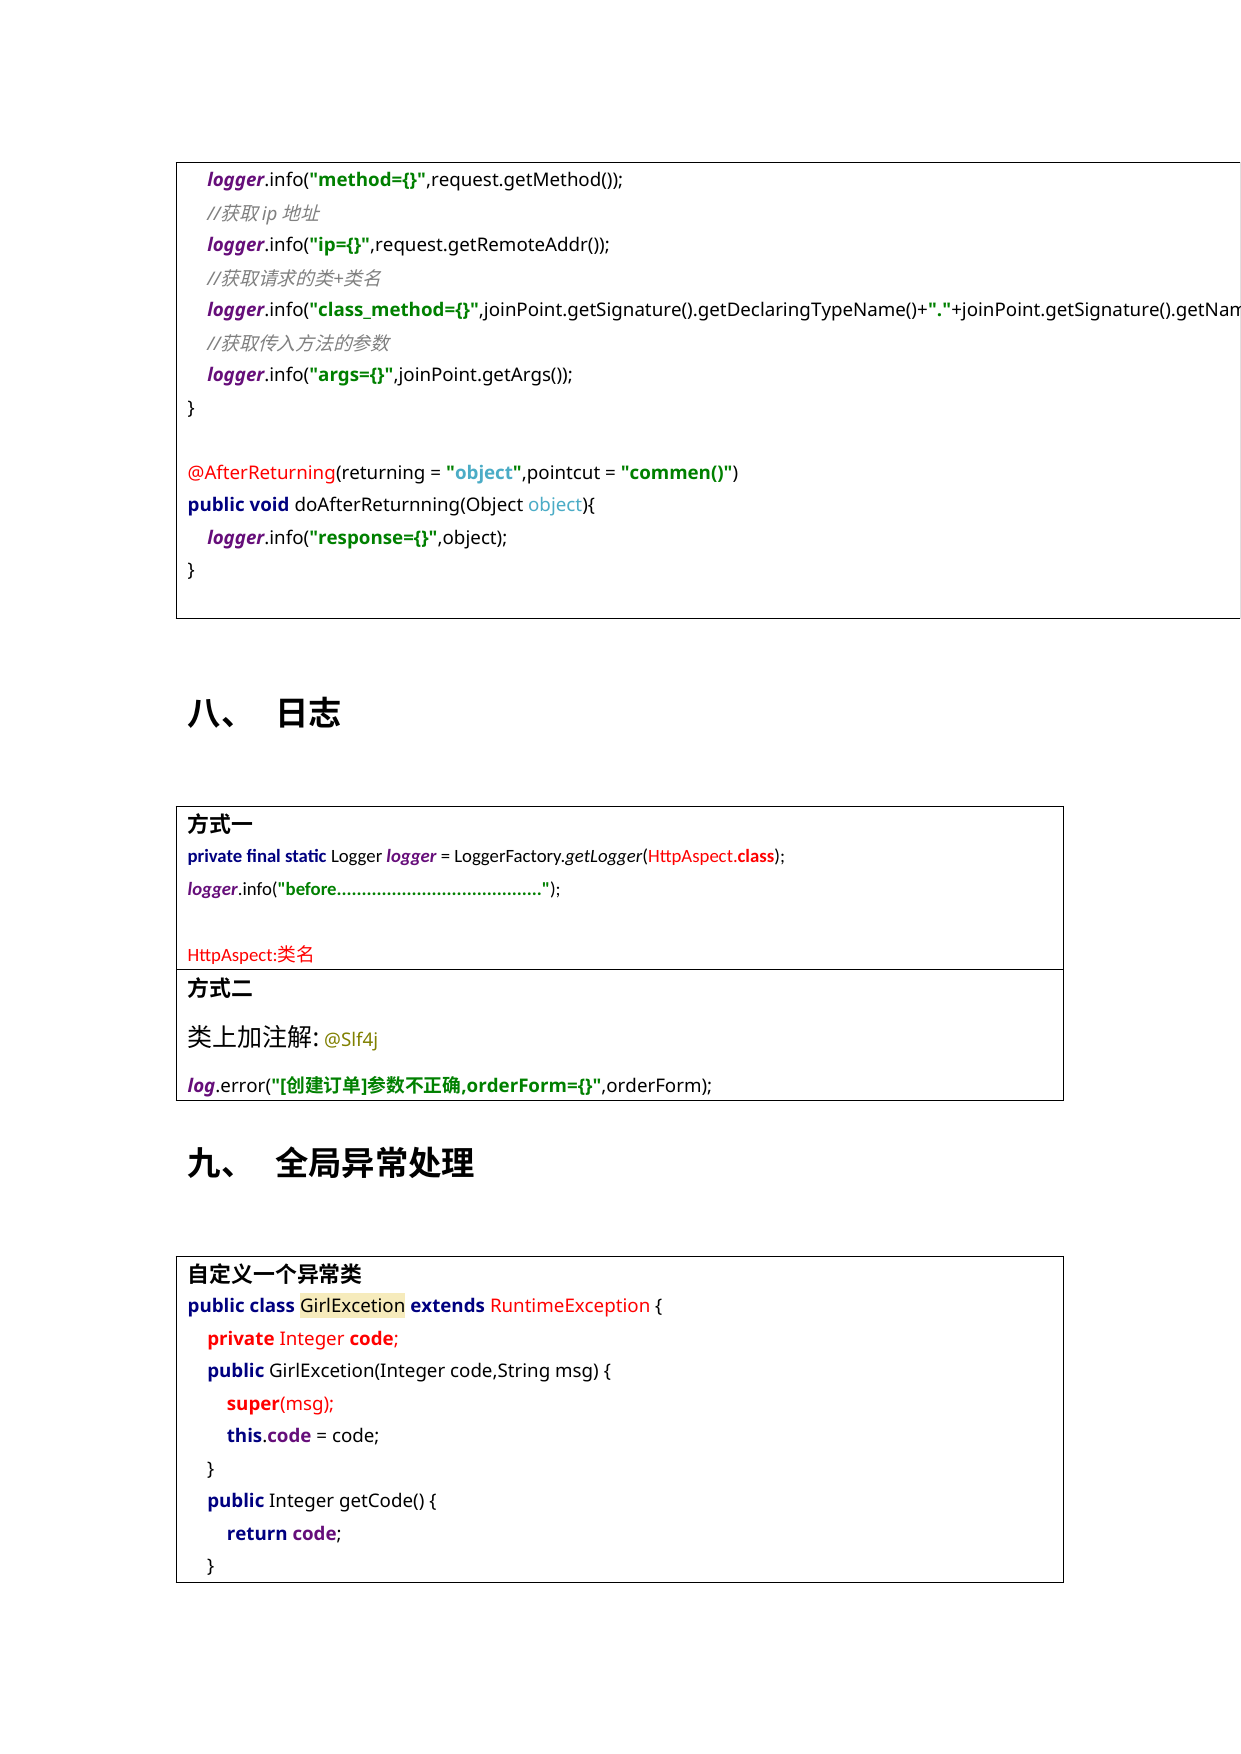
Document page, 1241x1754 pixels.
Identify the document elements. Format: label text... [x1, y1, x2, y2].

table_cell 方式二 类上加注解: @Slf4j log.error("[创建订单]参数不正确,orderForm={}",orderForm); [177, 970, 1063, 1100]
subtitle 日志 [187, 679, 1053, 744]
subtitle 全局异常处理 [187, 1128, 1053, 1193]
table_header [177, 1257, 1063, 1582]
table_header 方式一 private final static Logger logger = LoggerFactory.getLogger(HttpAspect.class); logger.info("before........................................."); HttpAspect:类名 [177, 807, 1063, 969]
